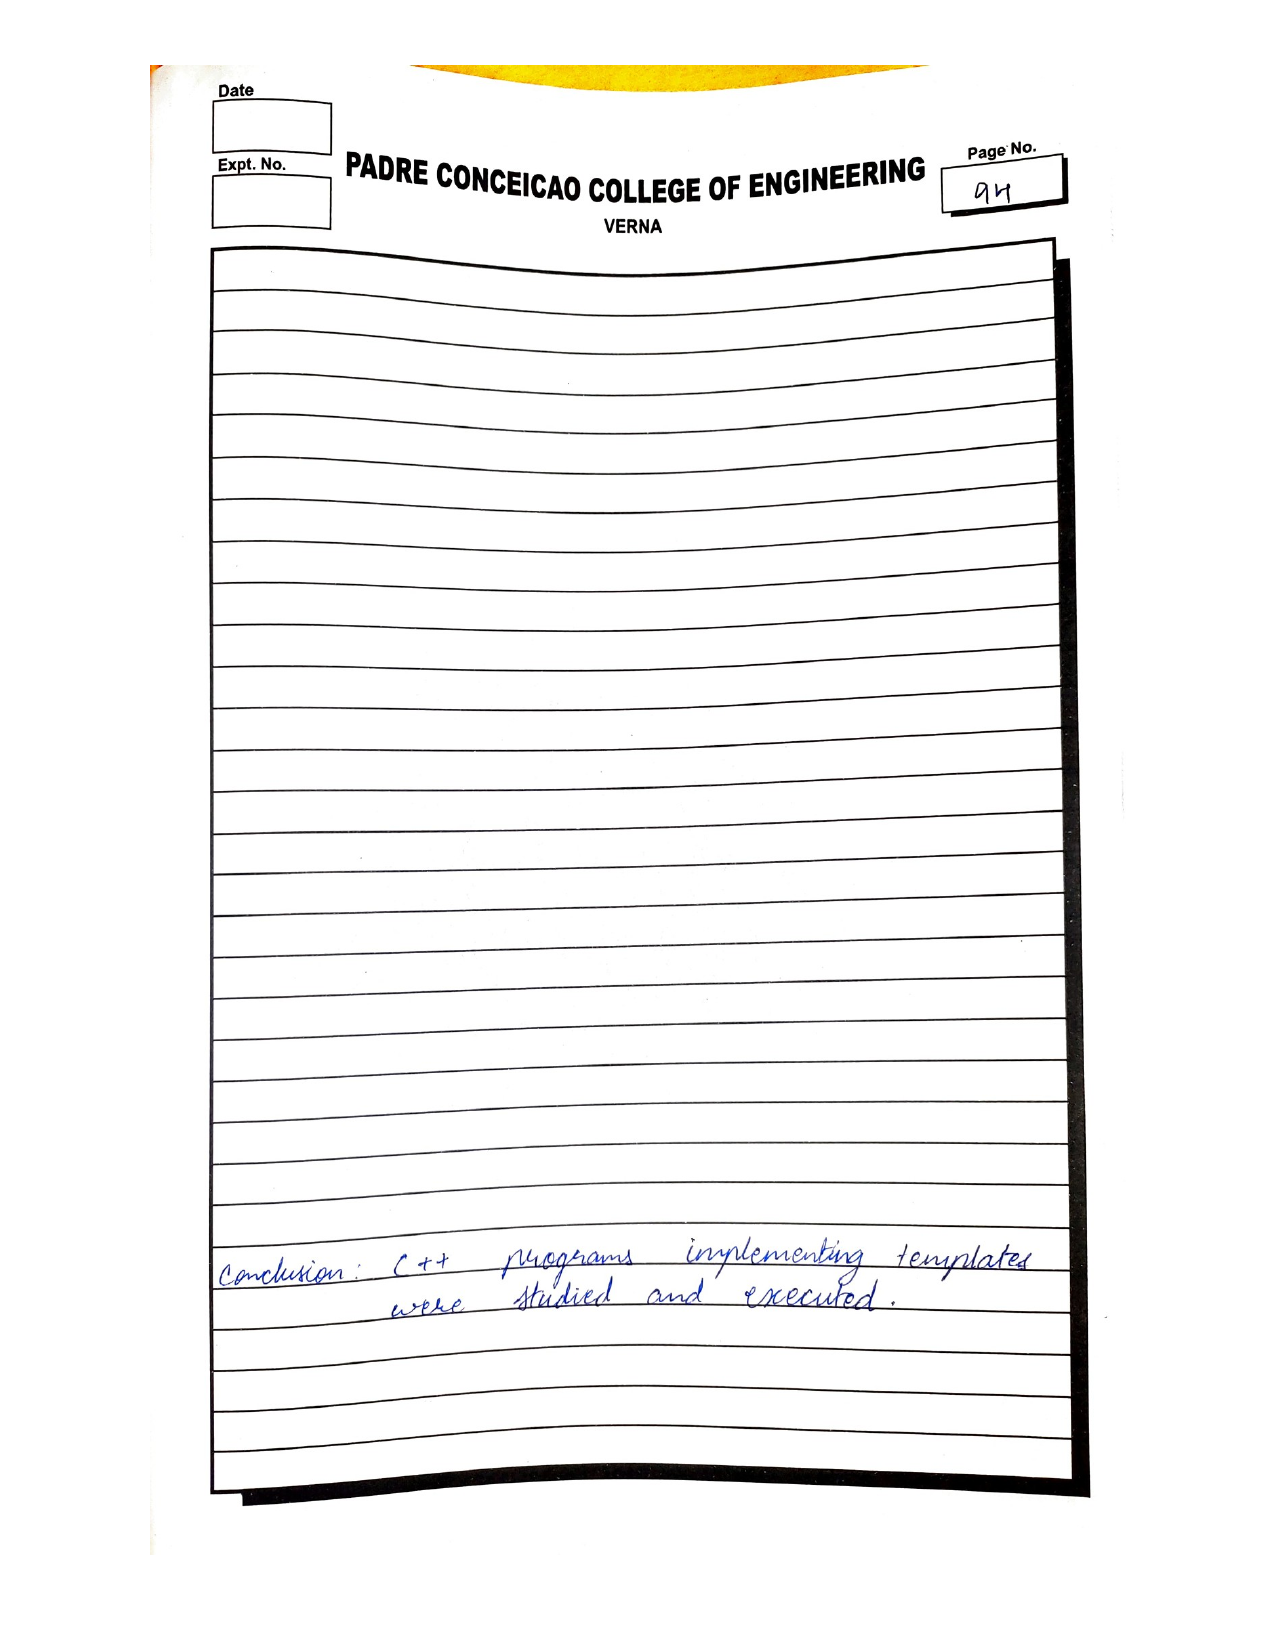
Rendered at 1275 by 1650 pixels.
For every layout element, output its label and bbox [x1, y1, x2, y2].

picture [150, 65, 1126, 1555]
